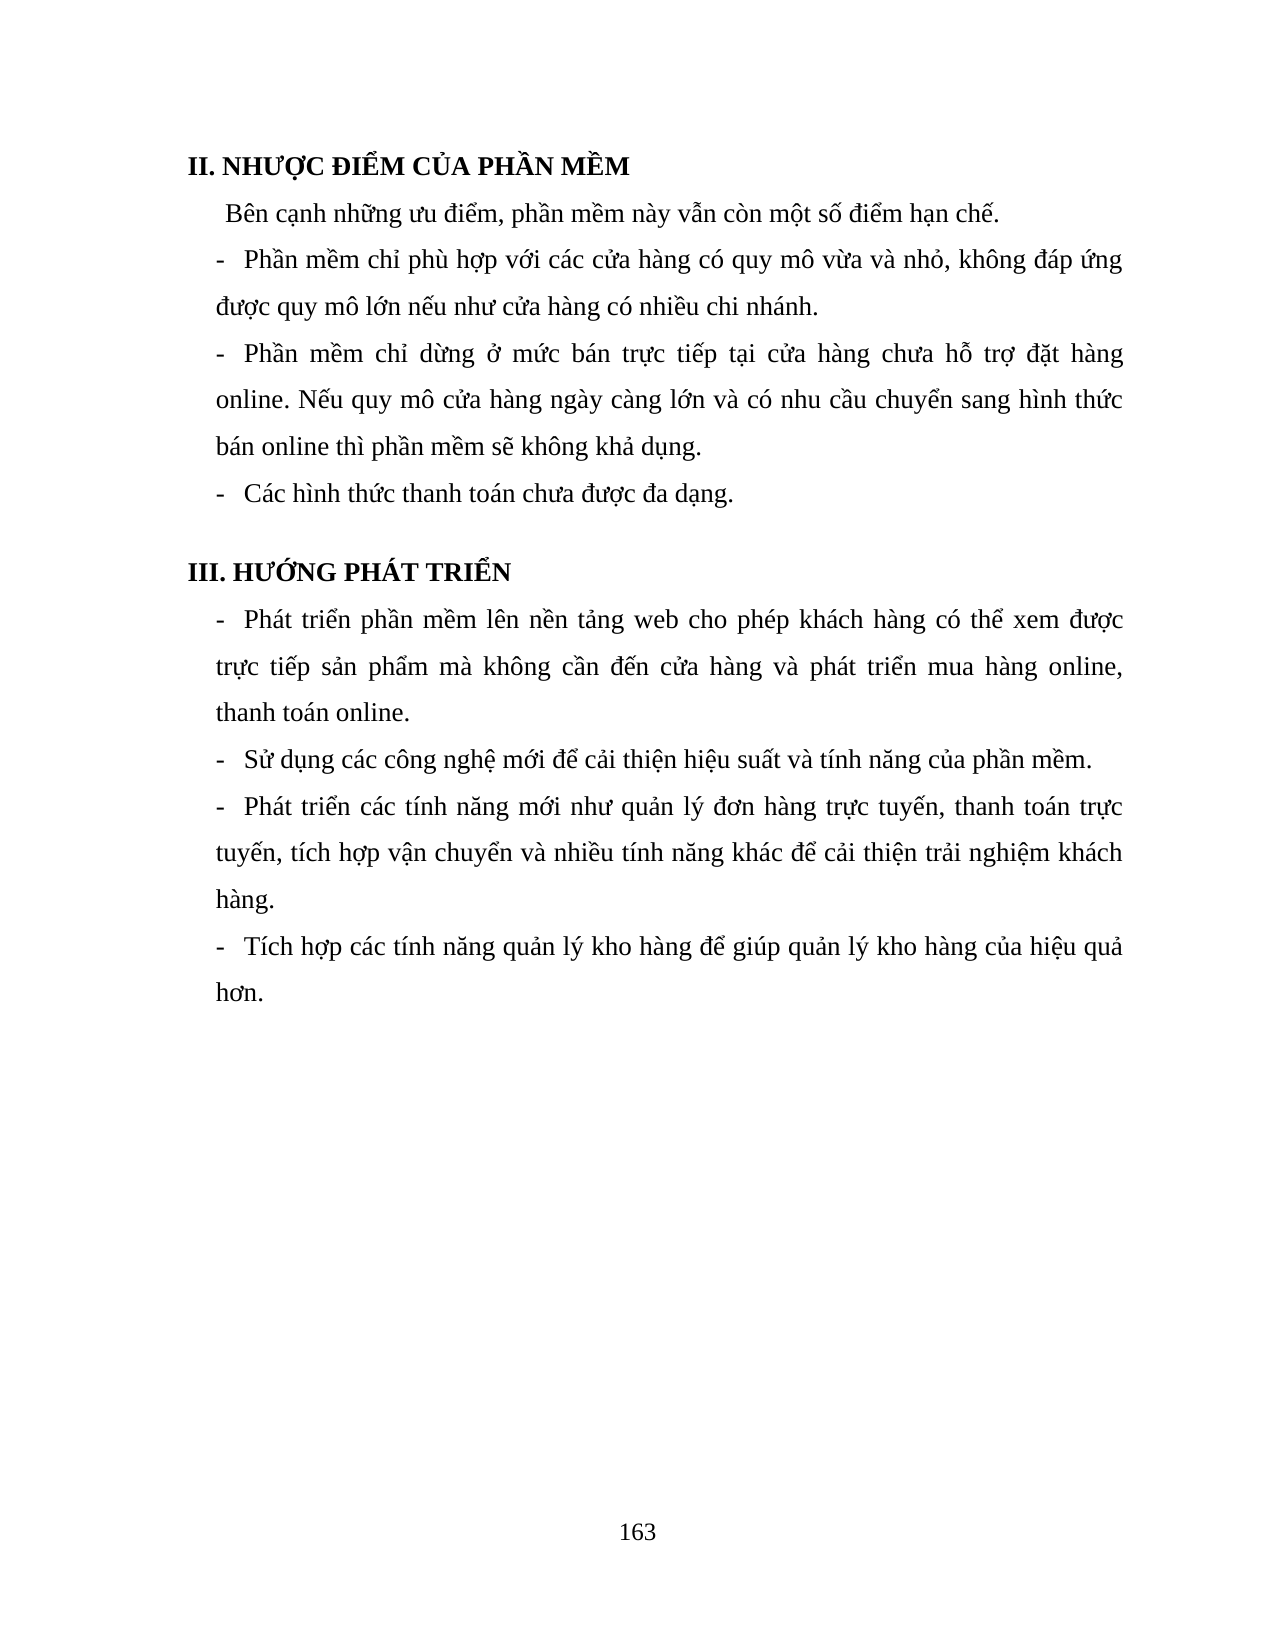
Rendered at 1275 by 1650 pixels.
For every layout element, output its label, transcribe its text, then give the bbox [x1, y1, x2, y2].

text Bên cạnh những ưu điểm, phần mềm này vẫn còn một số điểm hạn chế. [150, 197, 1125, 228]
list Phát triển các tính năng mới như quản lý đơn hàng trực tuyến, thanh toán trực tuyến, tích hợp vận chuyển và nhiều tính năng khác để cải thiện trải nghiệm khách hàng. [216, 789, 1125, 914]
list Tích hợp các tính năng quản lý kho hàng để giúp quản lý kho hàng của hiệu quả hơn. [216, 929, 1125, 1007]
list Phát triển phần mềm lên nền tảng web cho phép khách hàng có thể xem được trực tiếp sản phẩm mà không cần đến cửa hàng và phát triển mua hàng online, thanh toán online. [216, 603, 1125, 727]
list Các hình thức thanh toán chưa được đa dạng. [216, 477, 1125, 508]
list Phần mềm chỉ phù hợp với các cửa hàng có quy mô vừa và nhỏ, không đáp ứng được quy mô lớn nếu như cửa hàng có nhiều chi nhánh. [216, 243, 1125, 321]
list Sử dụng các công nghệ mới để cải thiện hiệu suất và tính năng của phần mềm. [216, 743, 1125, 774]
list Phần mềm chỉ dừng ở mức bán trực tiếp tại cửa hàng chưa hỗ trợ đặt hàng online. Nếu quy mô cửa hàng ngày càng lớn và có nhu cầu chuyển sang hình thức bán online thì phần mềm sẽ không khả dụng. [216, 337, 1125, 461]
subtitle II. NHƯỢC ĐIỂM CỦA PHẦN MỀM [150, 150, 1125, 181]
subtitle III. HƯỚNG PHÁT TRIỂN [150, 556, 1125, 587]
